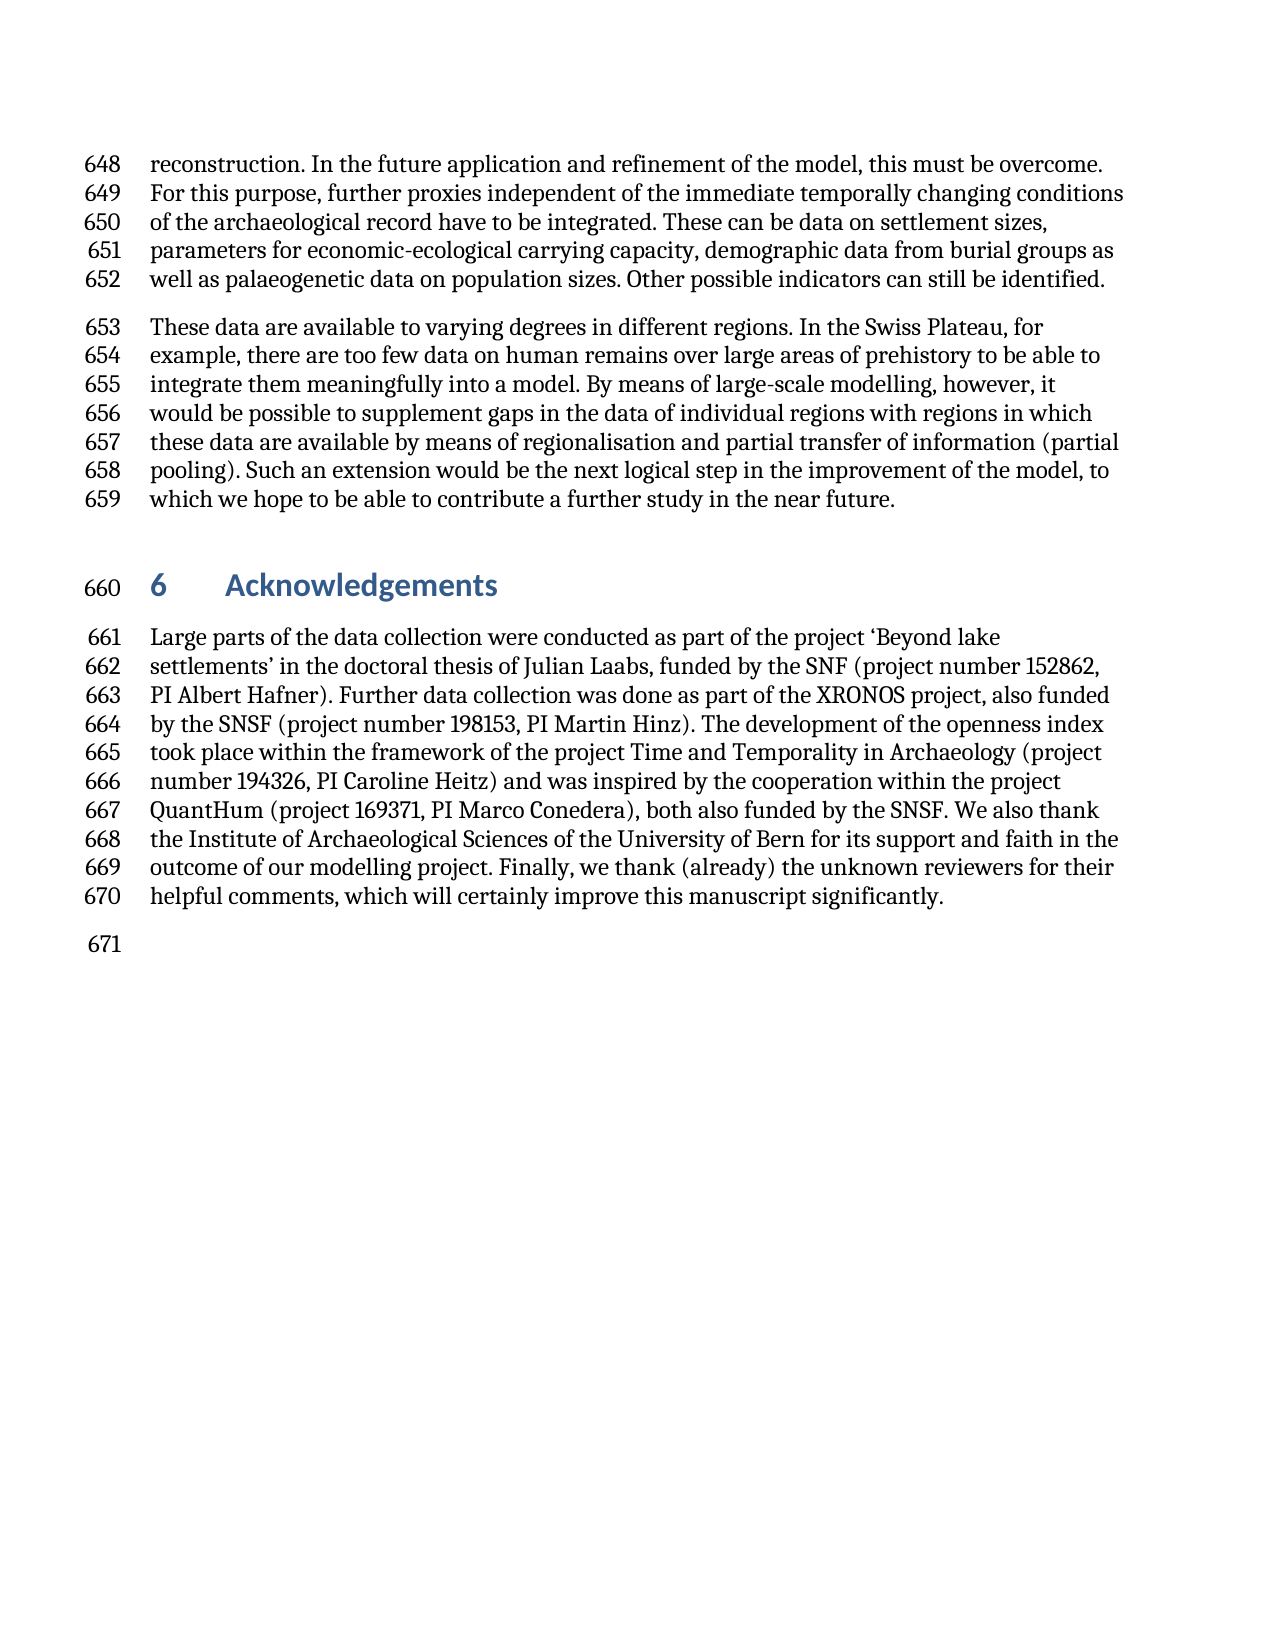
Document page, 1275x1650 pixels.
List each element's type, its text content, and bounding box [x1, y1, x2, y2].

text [150, 150, 1125, 294]
text These data are available to varying degrees in different regions. In the Swiss Plateau, for example, there are too few data on human remains over large areas of prehistory to be able to integrate them meaningfully into a model. By means of large-scale modelling, however, it would be possible to supplement gaps in the data of individual regions with regions in which these data are available by means of regionalisation and partial transfer of information (partial pooling). Such an extension would be the next logical step in the improvement of the model, to which we hope to be able to contribute a further study in the near future. [150, 312, 1125, 514]
subtitle 6 Acknowledgements [150, 564, 1125, 604]
text Large parts of the data collection were conducted as part of the project ‘Beyond lake settlements’ in the doctoral thesis of Julian Laabs, funded by the SNF (project number 152862, PI Albert Hafner). Further data collection was done as part of the XRONOS project, also funded by the SNSF (project number 198153, PI Martin Hinz). The development of the openness index took place within the framework of the project Time and Temporality in Archaeology (project number 194326, PI Caroline Heitz) and was inspired by the cooperation within the project QuantHum (project 169371, PI Marco Conedera), both also funded by the SNSF. We also thank the Institute of Archaeological Sciences of the University of Bern for its support and faith in the outcome of our modelling project. Finally, we thank (already) the unknown reviewers for their helpful comments, which will certainly improve this manuscript significantly. [150, 623, 1125, 911]
